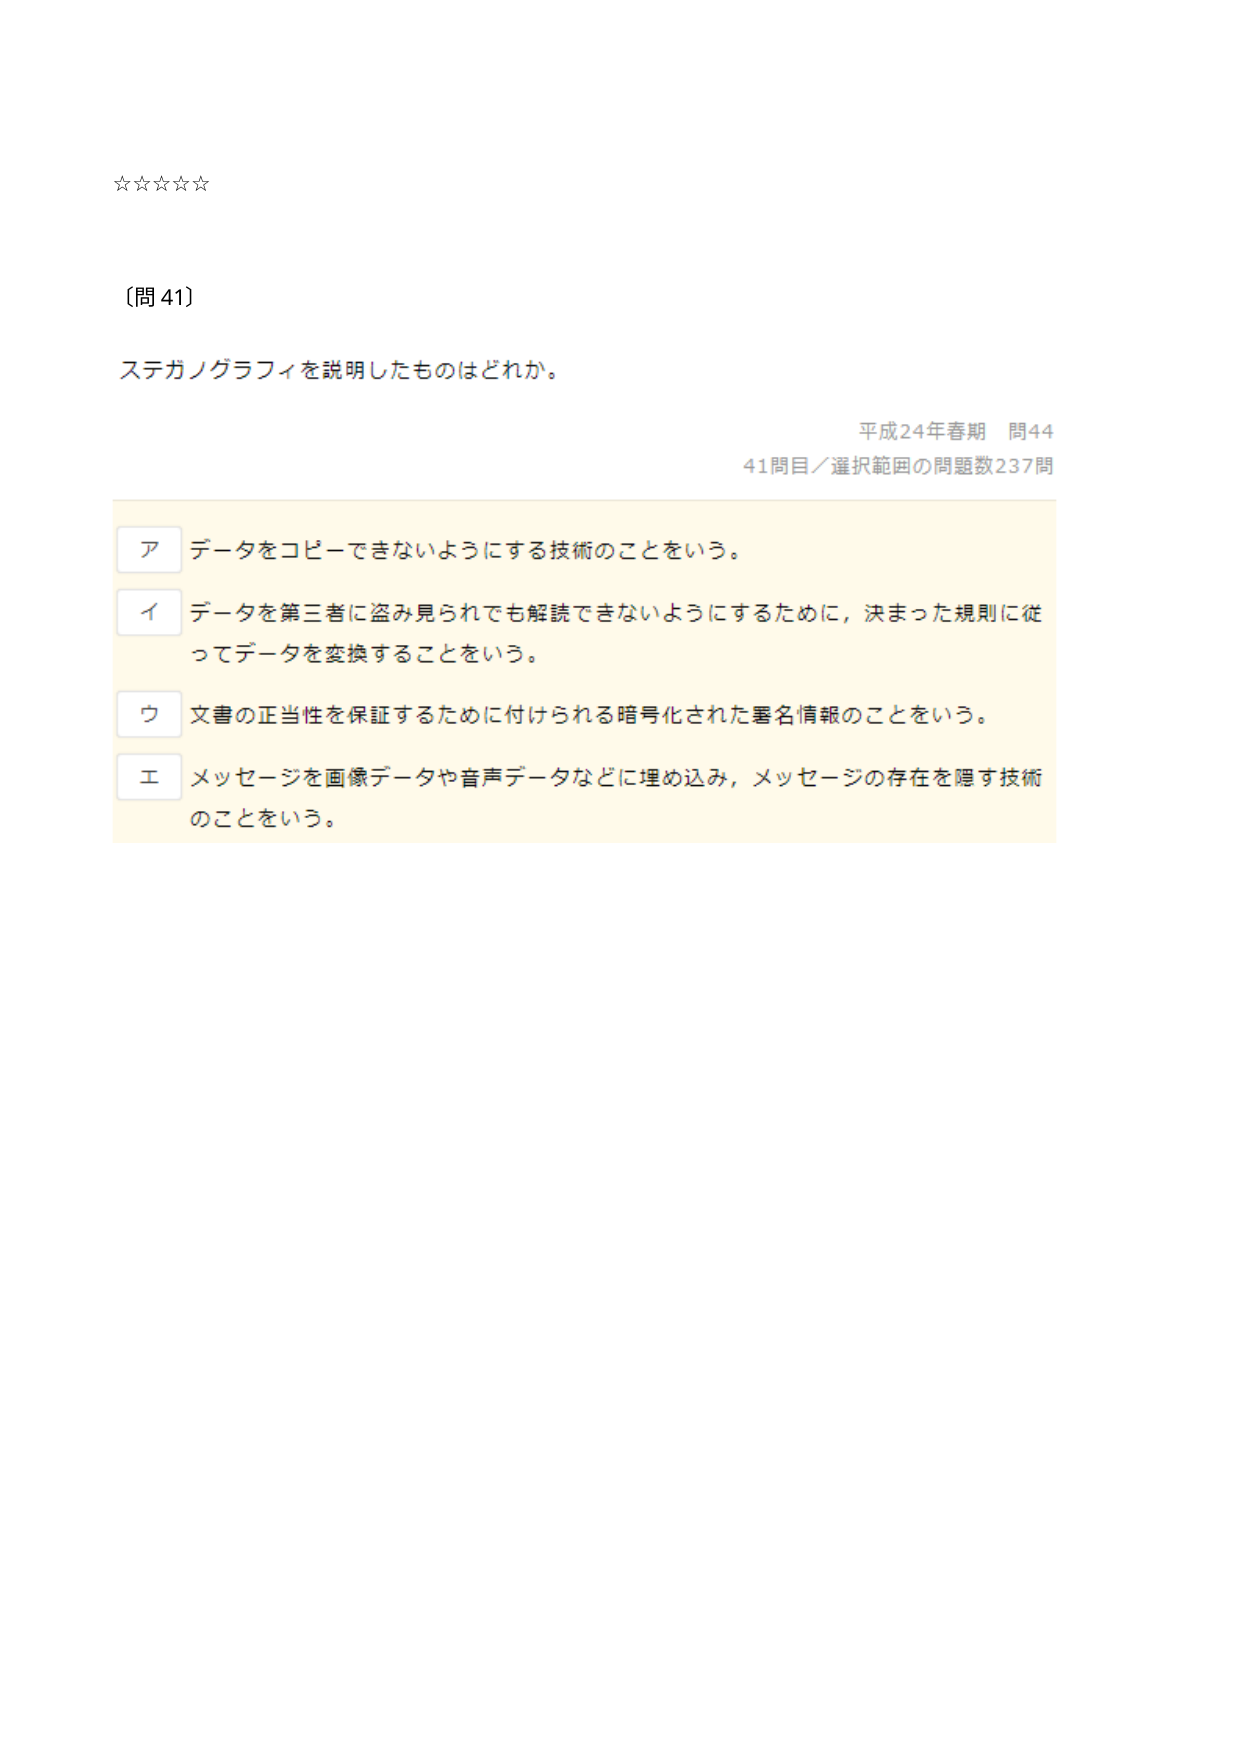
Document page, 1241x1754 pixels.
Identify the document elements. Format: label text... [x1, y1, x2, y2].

text ☆☆☆☆☆ [112, 164, 1128, 202]
picture [112, 352, 1057, 843]
text 〔問41〕 [112, 277, 1128, 314]
